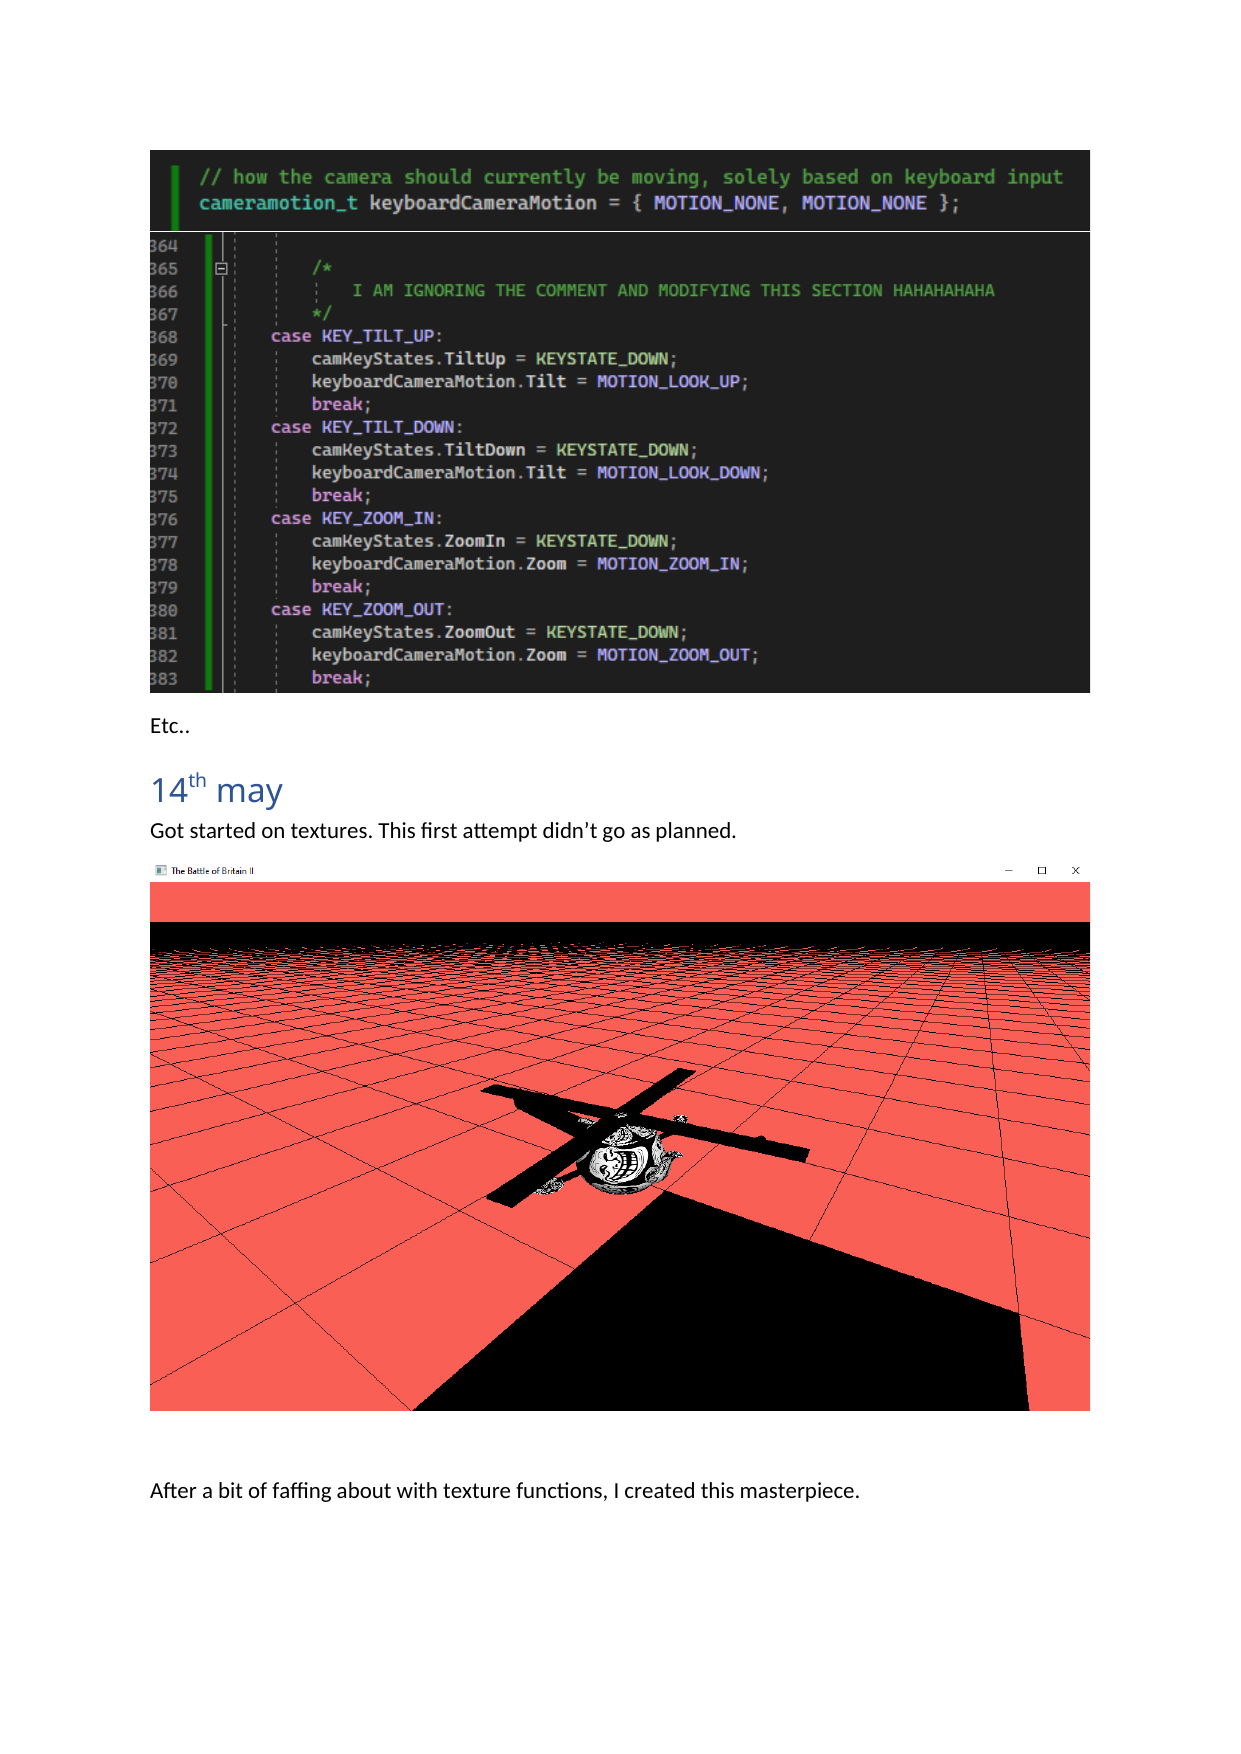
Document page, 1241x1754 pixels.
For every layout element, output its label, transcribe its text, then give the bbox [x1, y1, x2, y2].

picture [150, 232, 1091, 693]
picture [150, 150, 1091, 231]
text After a bit of faffing about with texture functions, I created this masterpiece. [150, 1476, 1090, 1504]
picture [150, 862, 1091, 1411]
subtitle 14th may [150, 767, 1090, 812]
text Got started on textures. This first attempt didn’t go as planned. [150, 816, 1090, 844]
text Etc.. [150, 712, 1090, 740]
